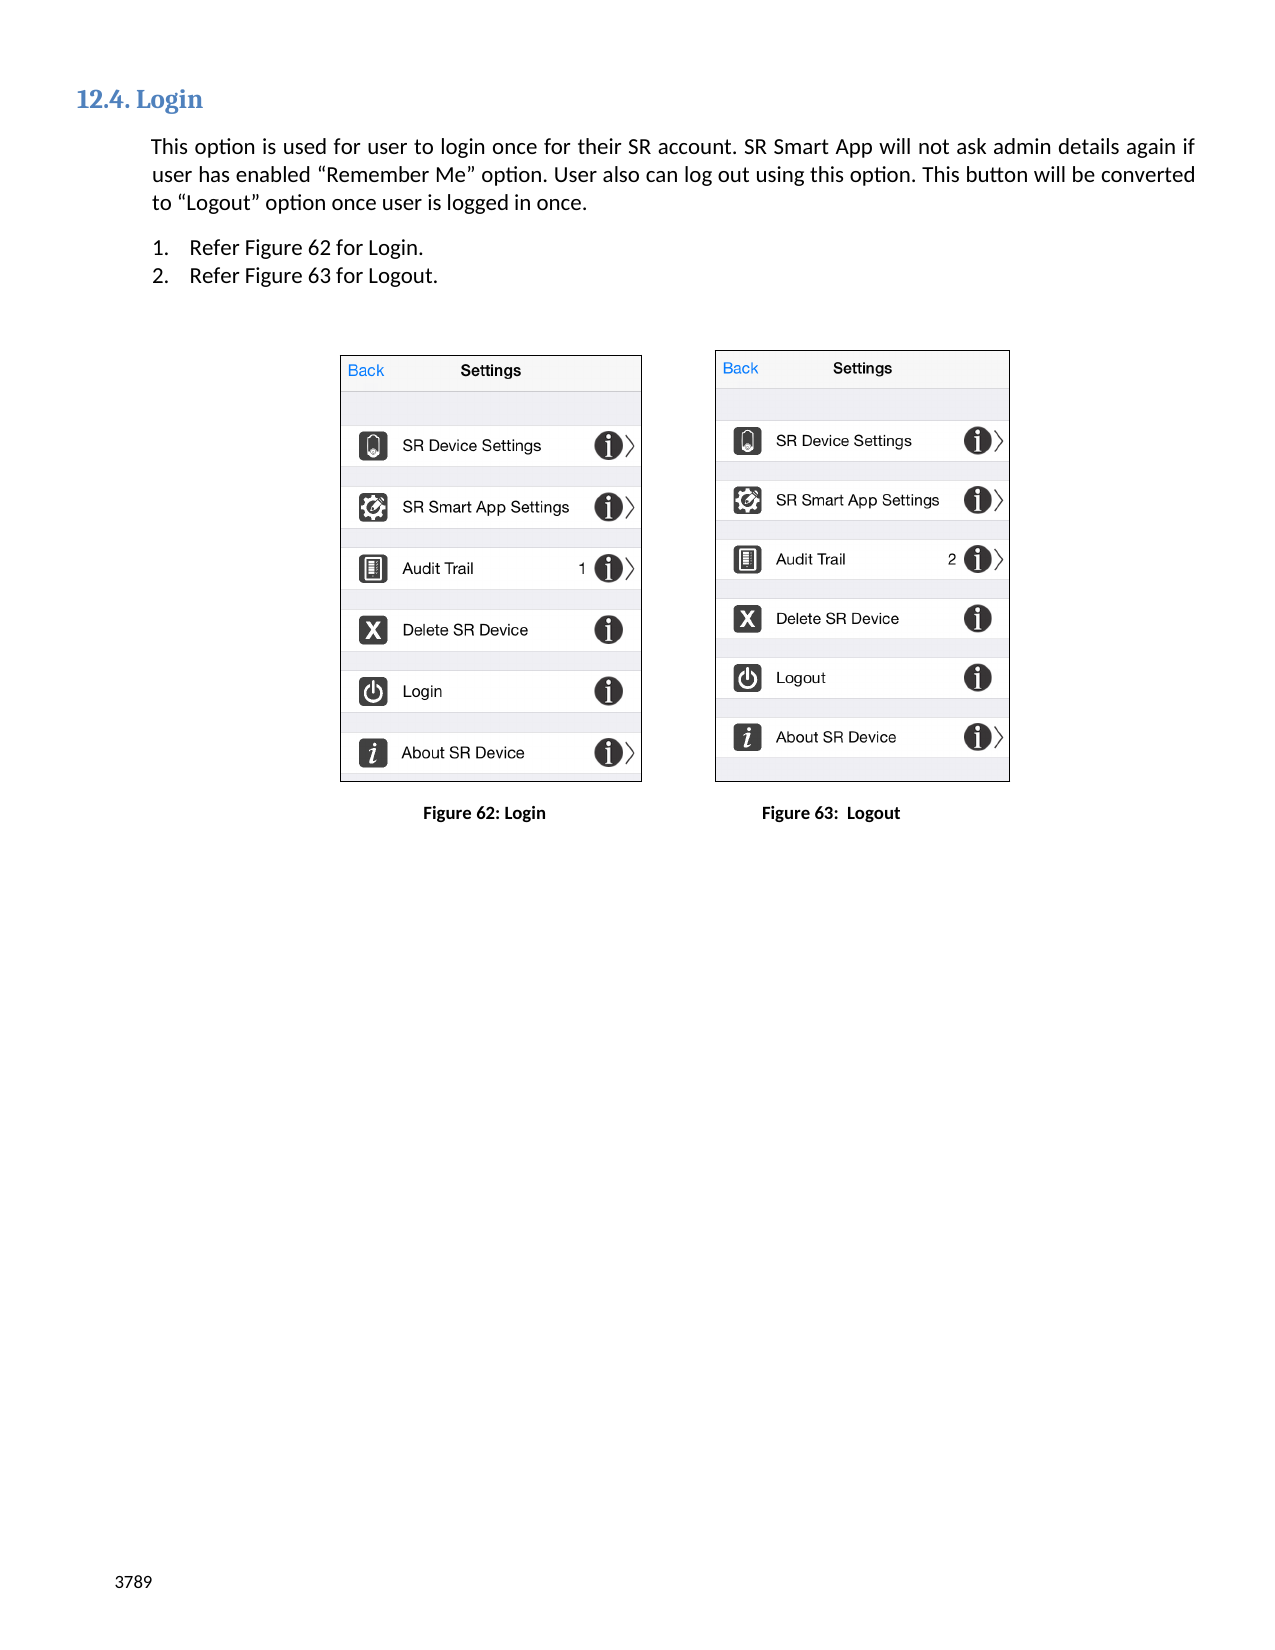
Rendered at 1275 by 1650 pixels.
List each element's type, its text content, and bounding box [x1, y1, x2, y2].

text This option is used for user to login once for their SR account. SR Smart App will not ask admin details again if user has enabled “Remember Me” option. User also can log out using this option. This button will be converted to “Logout” option once user is logged in once. [151, 132, 1198, 216]
list Refer Figure 62 for Login. [152, 233, 1198, 261]
text Figure 62: Login Figure 63: Logout [152, 799, 1198, 824]
picture [716, 351, 1009, 781]
picture [341, 356, 641, 781]
list Refer Figure 63 for Logout. [152, 261, 1198, 289]
subtitle Login [77, 84, 1198, 116]
